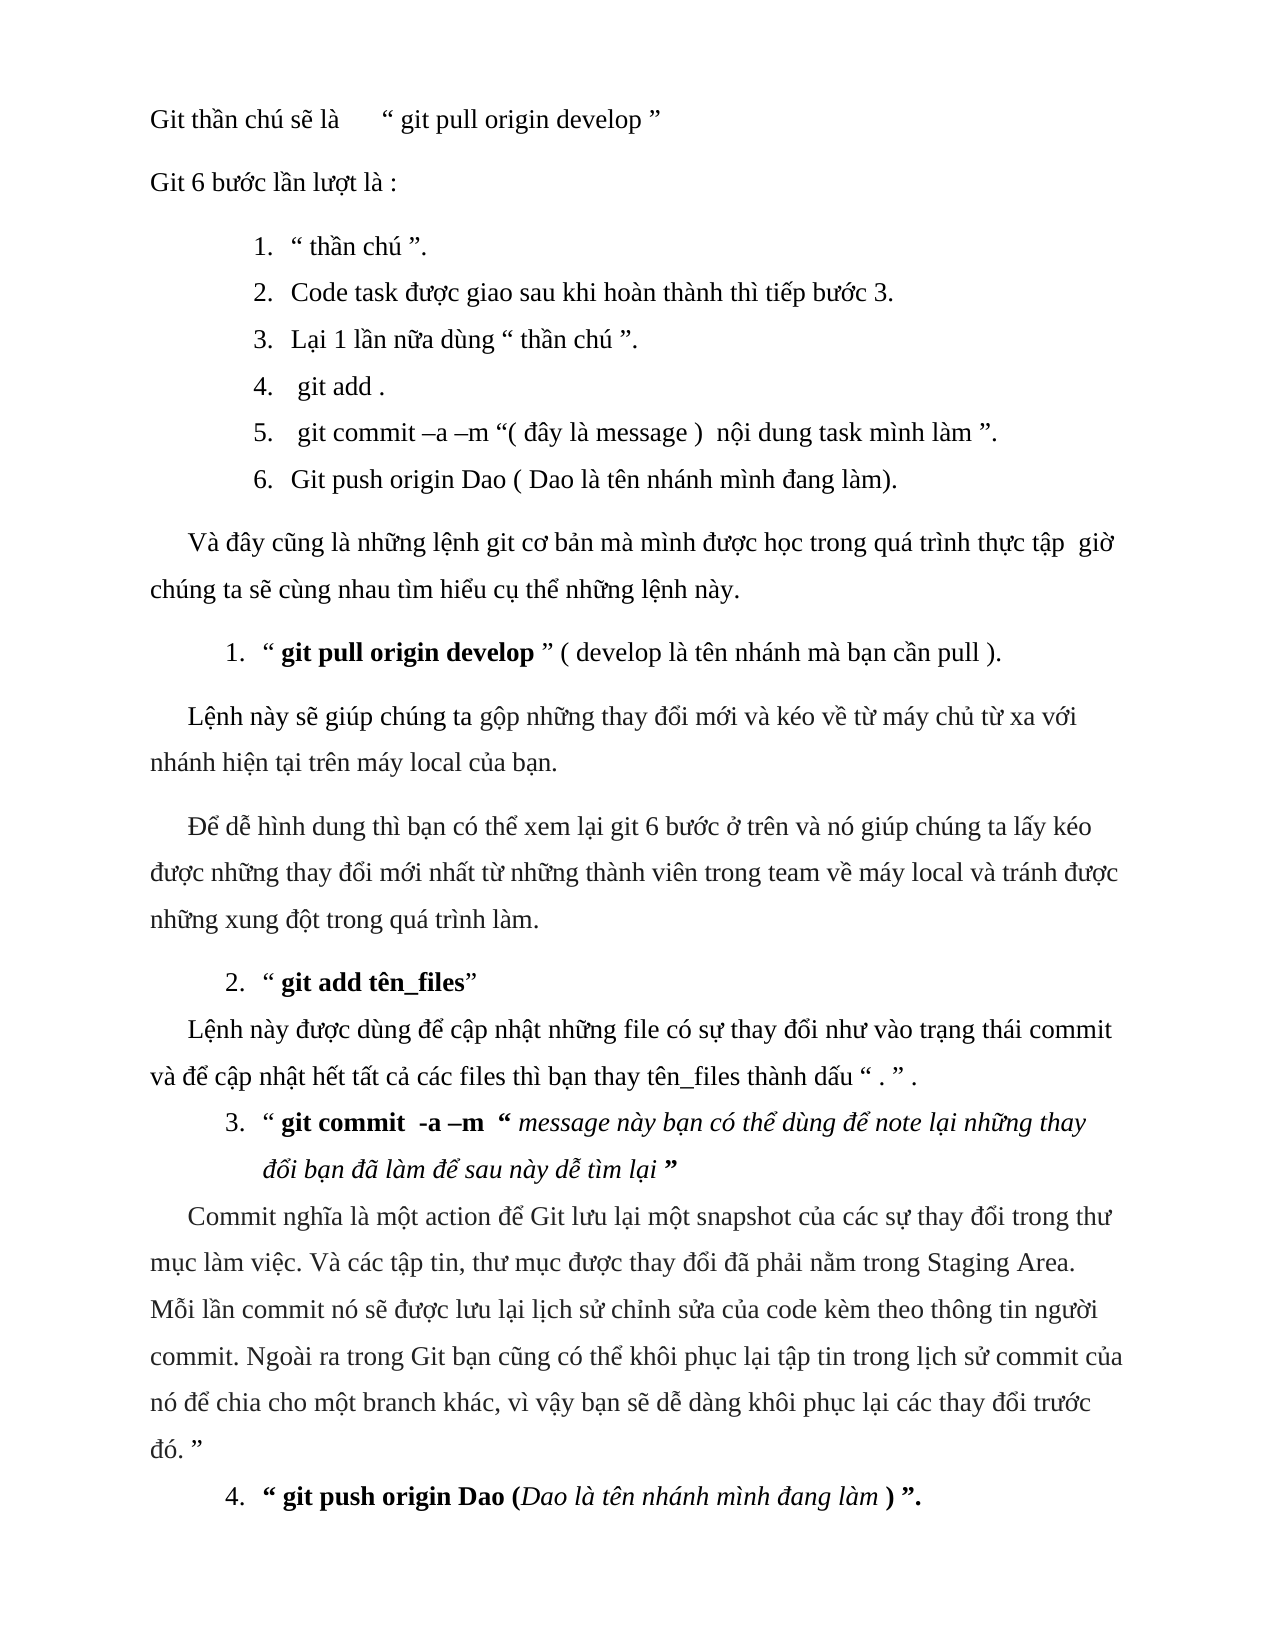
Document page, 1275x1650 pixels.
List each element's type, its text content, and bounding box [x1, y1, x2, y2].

text Git 6 bước lần lượt là : [150, 166, 1125, 198]
list “ git pull origin develop ” ( develop là tên nhánh mà bạn cần pull ). [225, 636, 1125, 668]
text Git thần chú sẽ là “ git pull origin develop ” [150, 103, 1125, 134]
list Commit nghĩa là một action để Git lưu lại một snapshot của các sự thay đổi trong thư mục làm việc. Và các tập tin, thư mục được thay đổi đã phải nằm trong Staging Area. Mỗi lần commit nó sẽ được lưu lại lịch sử chỉnh sửa của code kèm theo thông tin người commit. Ngoài ra trong Git bạn cũng có thể khôi phục lại tập tin trong lịch sử commit của nó để chia cho một branch khác, vì vậy bạn sẽ dễ dàng khôi phục lại các thay đổi trước đó. ” [150, 1200, 1125, 1464]
list “ git push origin Dao (Dao là tên nhánh mình đang làm ) ”. [225, 1480, 1125, 1511]
list git commit –a –m “( đây là message ) nội dung task mình làm ”. [253, 416, 1125, 448]
list “ git add tên_files” [225, 966, 1125, 998]
text Lệnh này sẽ giúp chúng ta gộp những thay đổi mới và kéo về từ máy chủ từ xa với nhánh hiện tại trên máy local của bạn. [150, 700, 1125, 778]
list “ thần chú ”. [253, 230, 1125, 261]
list Code task được giao sau khi hoàn thành thì tiếp bước 3. [253, 276, 1125, 308]
list git add . [253, 370, 1125, 401]
list Git push origin Dao ( Dao là tên nhánh mình đang làm). [253, 463, 1125, 494]
list “ git commit -a –m “ message này bạn có thể dùng để note lại những thay đổi bạn đã làm để sau này dễ tìm lại ” [225, 1106, 1125, 1184]
list Lại 1 lần nữa dùng “ thần chú ”. [253, 323, 1125, 354]
text Và đây cũng là những lệnh git cơ bản mà mình được học trong quá trình thực tập giờ chúng ta sẽ cùng nhau tìm hiểu cụ thể những lệnh này. [150, 526, 1125, 604]
text Để dễ hình dung thì bạn có thể xem lại git 6 bước ở trên và nó giúp chúng ta lấy kéo được những thay đổi mới nhất từ những thành viên trong team về máy local và tránh được những xung đột trong quá trình làm. [150, 810, 1125, 934]
list Lệnh này được dùng để cập nhật những file có sự thay đổi như vào trạng thái commit và để cập nhật hết tất cả các files thì bạn thay tên_files thành dấu “ . ” . [150, 1013, 1125, 1091]
